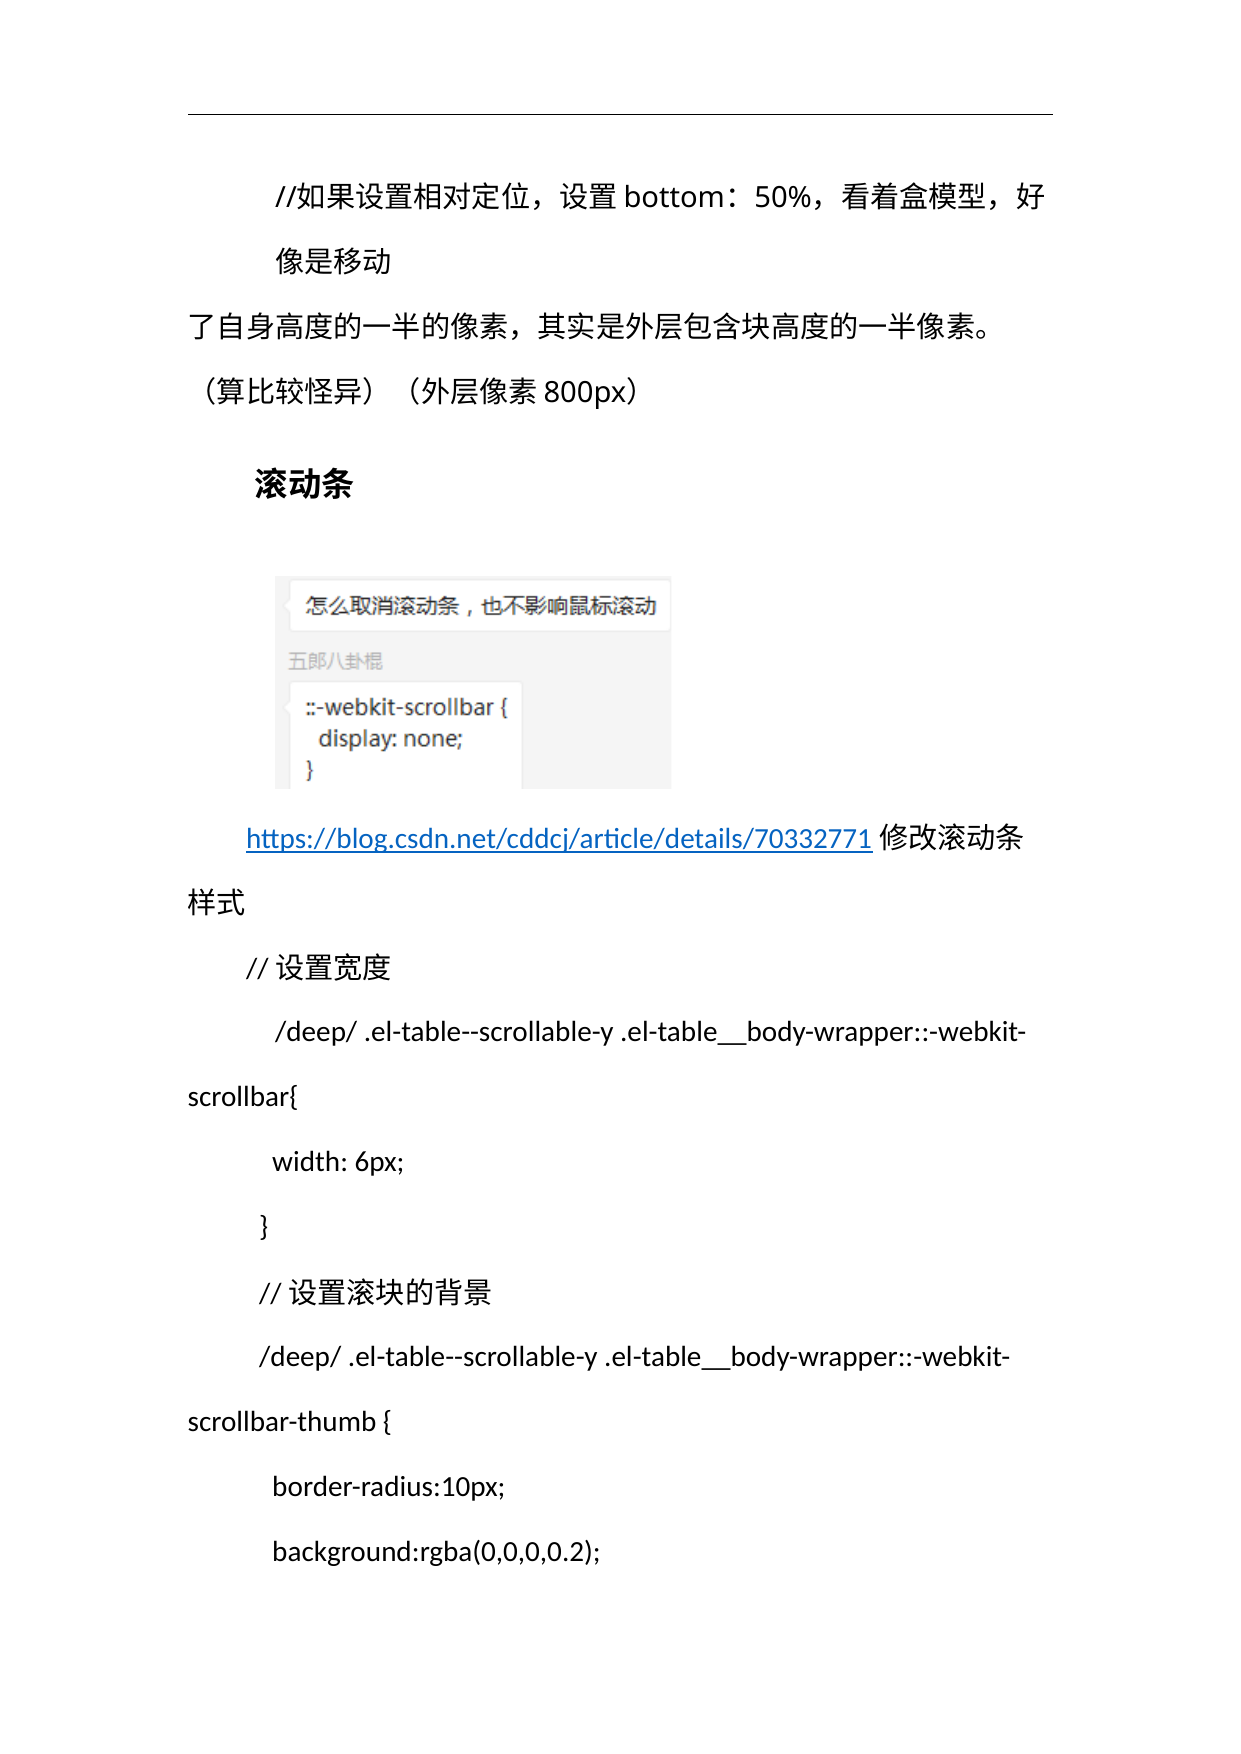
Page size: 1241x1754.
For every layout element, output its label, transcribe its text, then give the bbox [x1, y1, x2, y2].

text https://blog.csdn.net/cddcj/article/details/70332771 修改滚动条样式 [187, 804, 1053, 934]
text /deep/ .el-table--scrollable-y .el-table__body-wrapper::-webkit-scrollbar-thumb { [187, 1324, 1053, 1454]
picture [275, 576, 672, 789]
subtitle 滚动条 [187, 449, 1053, 514]
text // 设置宽度 [187, 934, 1053, 999]
text //如果设置相对定位，设置bottom：50%，看着盒模型，好像是移动 [275, 162, 1053, 292]
text // 设置滚块的背景 [187, 1259, 1053, 1324]
text } [187, 1194, 1053, 1259]
text border-radius:10px; [187, 1454, 1053, 1519]
text background:rgba(0,0,0,0.2); [187, 1519, 1053, 1584]
text /deep/ .el-table--scrollable-y .el-table__body-wrapper::-webkit-scrollbar{ [187, 999, 1053, 1129]
text width: 6px; [187, 1129, 1053, 1194]
text 了自身高度的一半的像素，其实是外层包含块高度的一半像素。（算比较怪异）（外层像素800px） [187, 292, 1053, 422]
